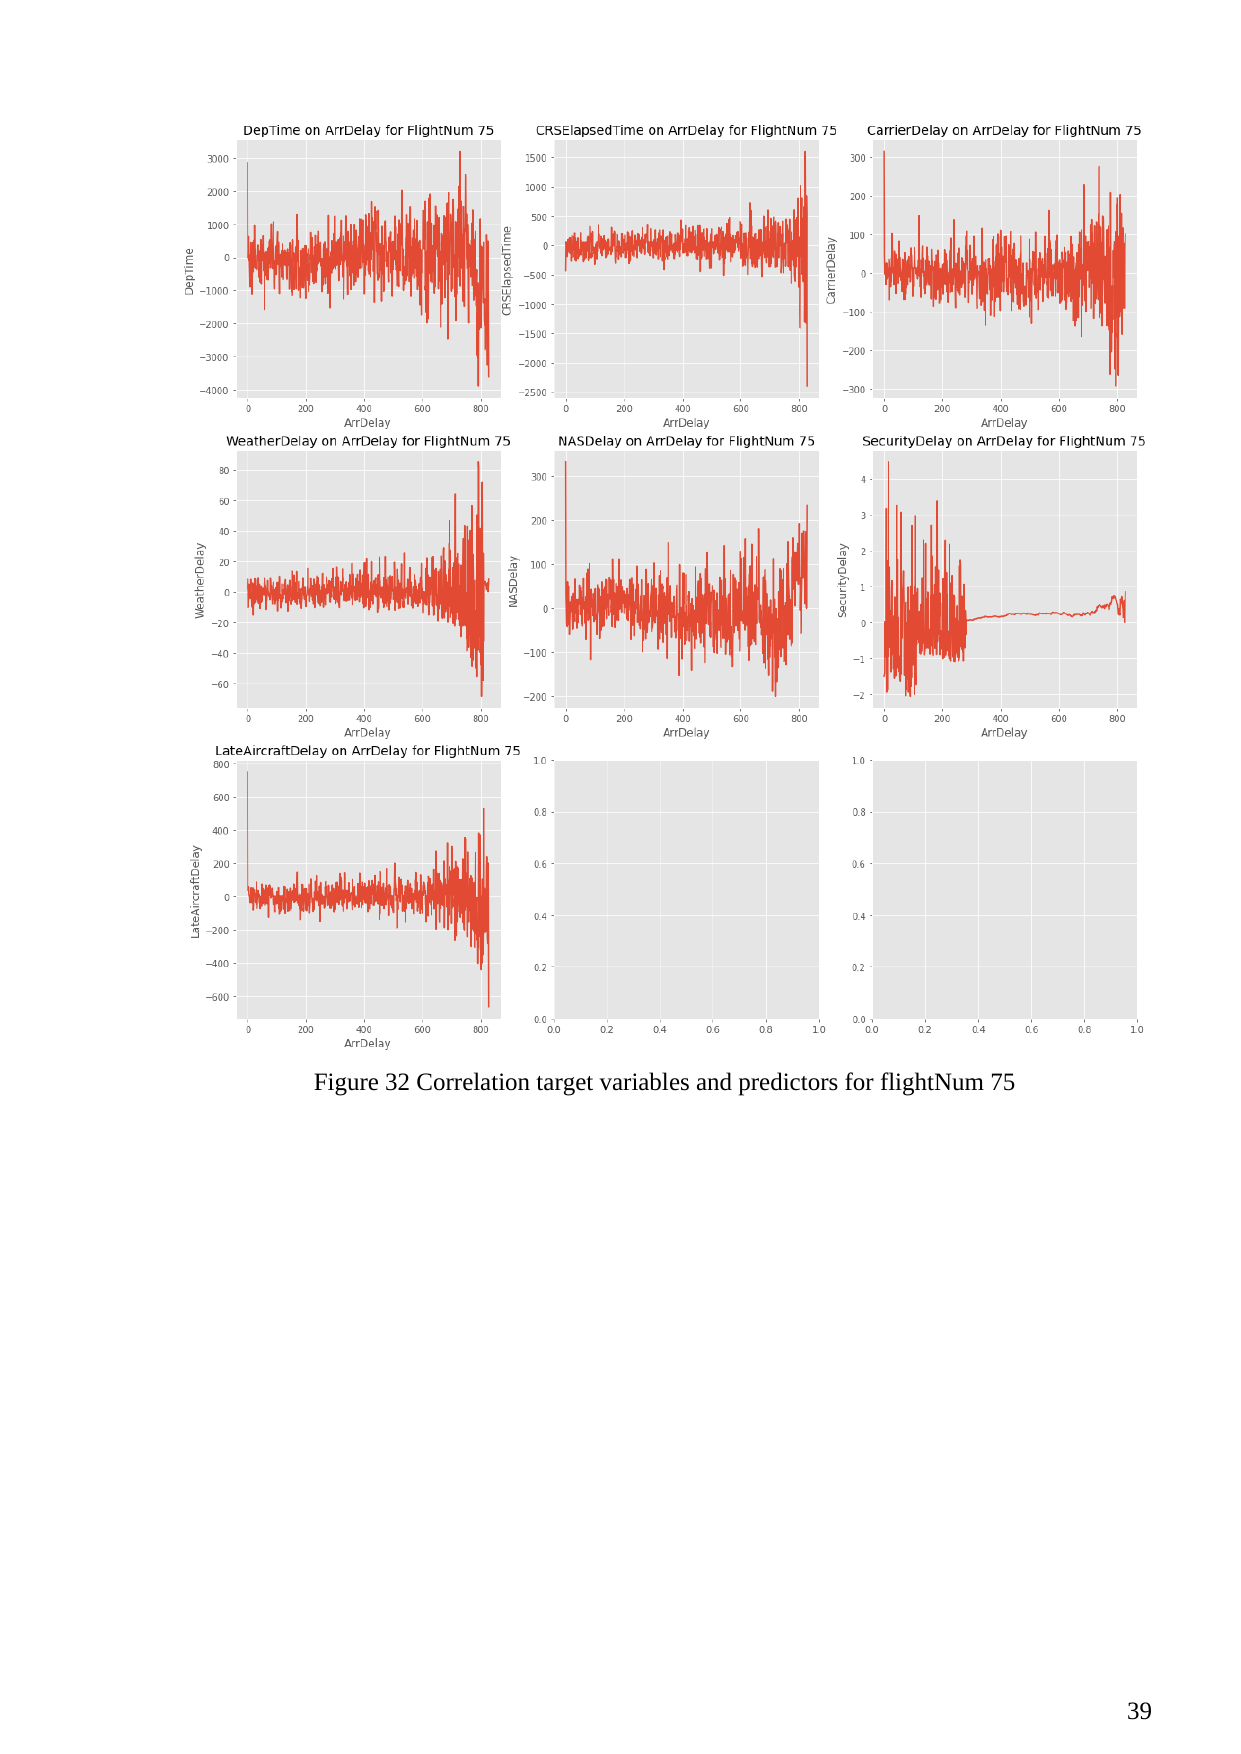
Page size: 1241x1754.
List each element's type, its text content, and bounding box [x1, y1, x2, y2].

text Figure 32 Correlation target variables and predictors for flightNum 75 [177, 1067, 1152, 1096]
picture [177, 118, 1152, 1055]
